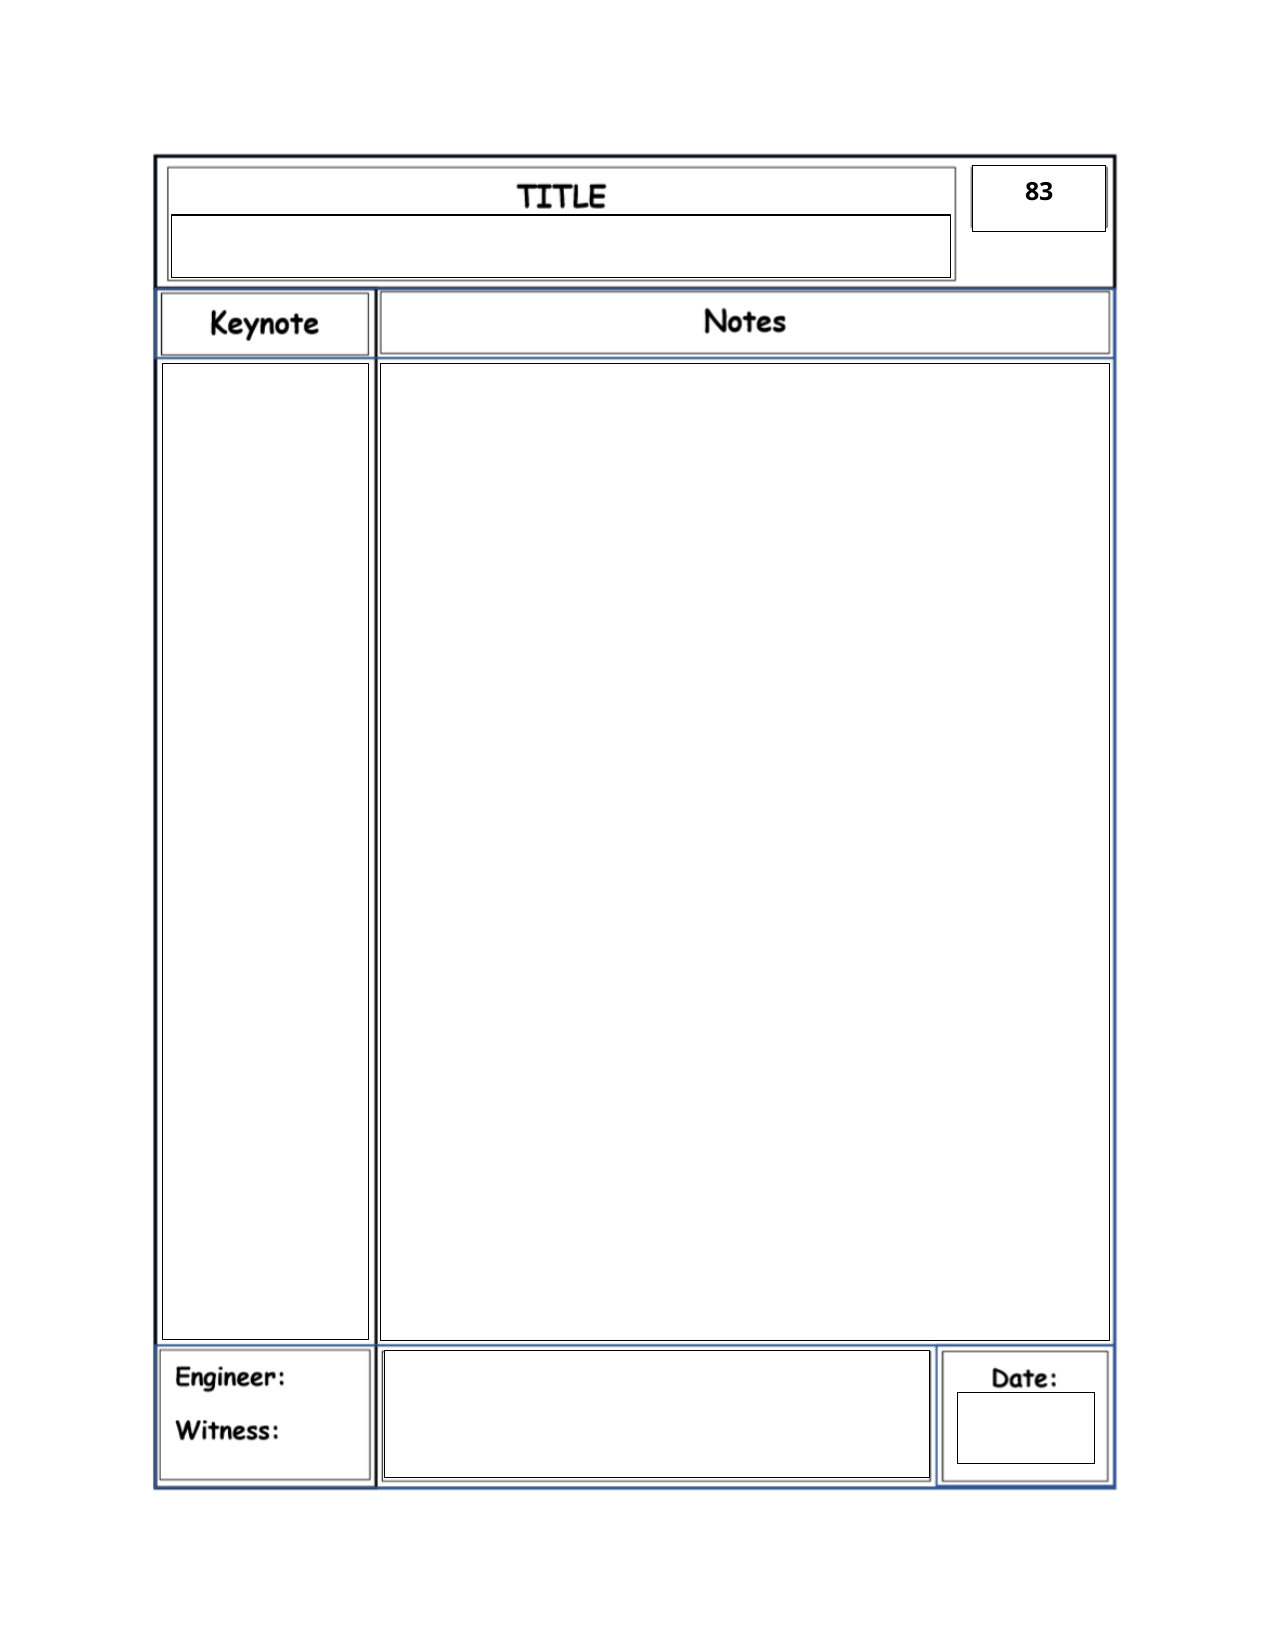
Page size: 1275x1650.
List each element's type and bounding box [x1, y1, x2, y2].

picture [150, 150, 1133, 1501]
